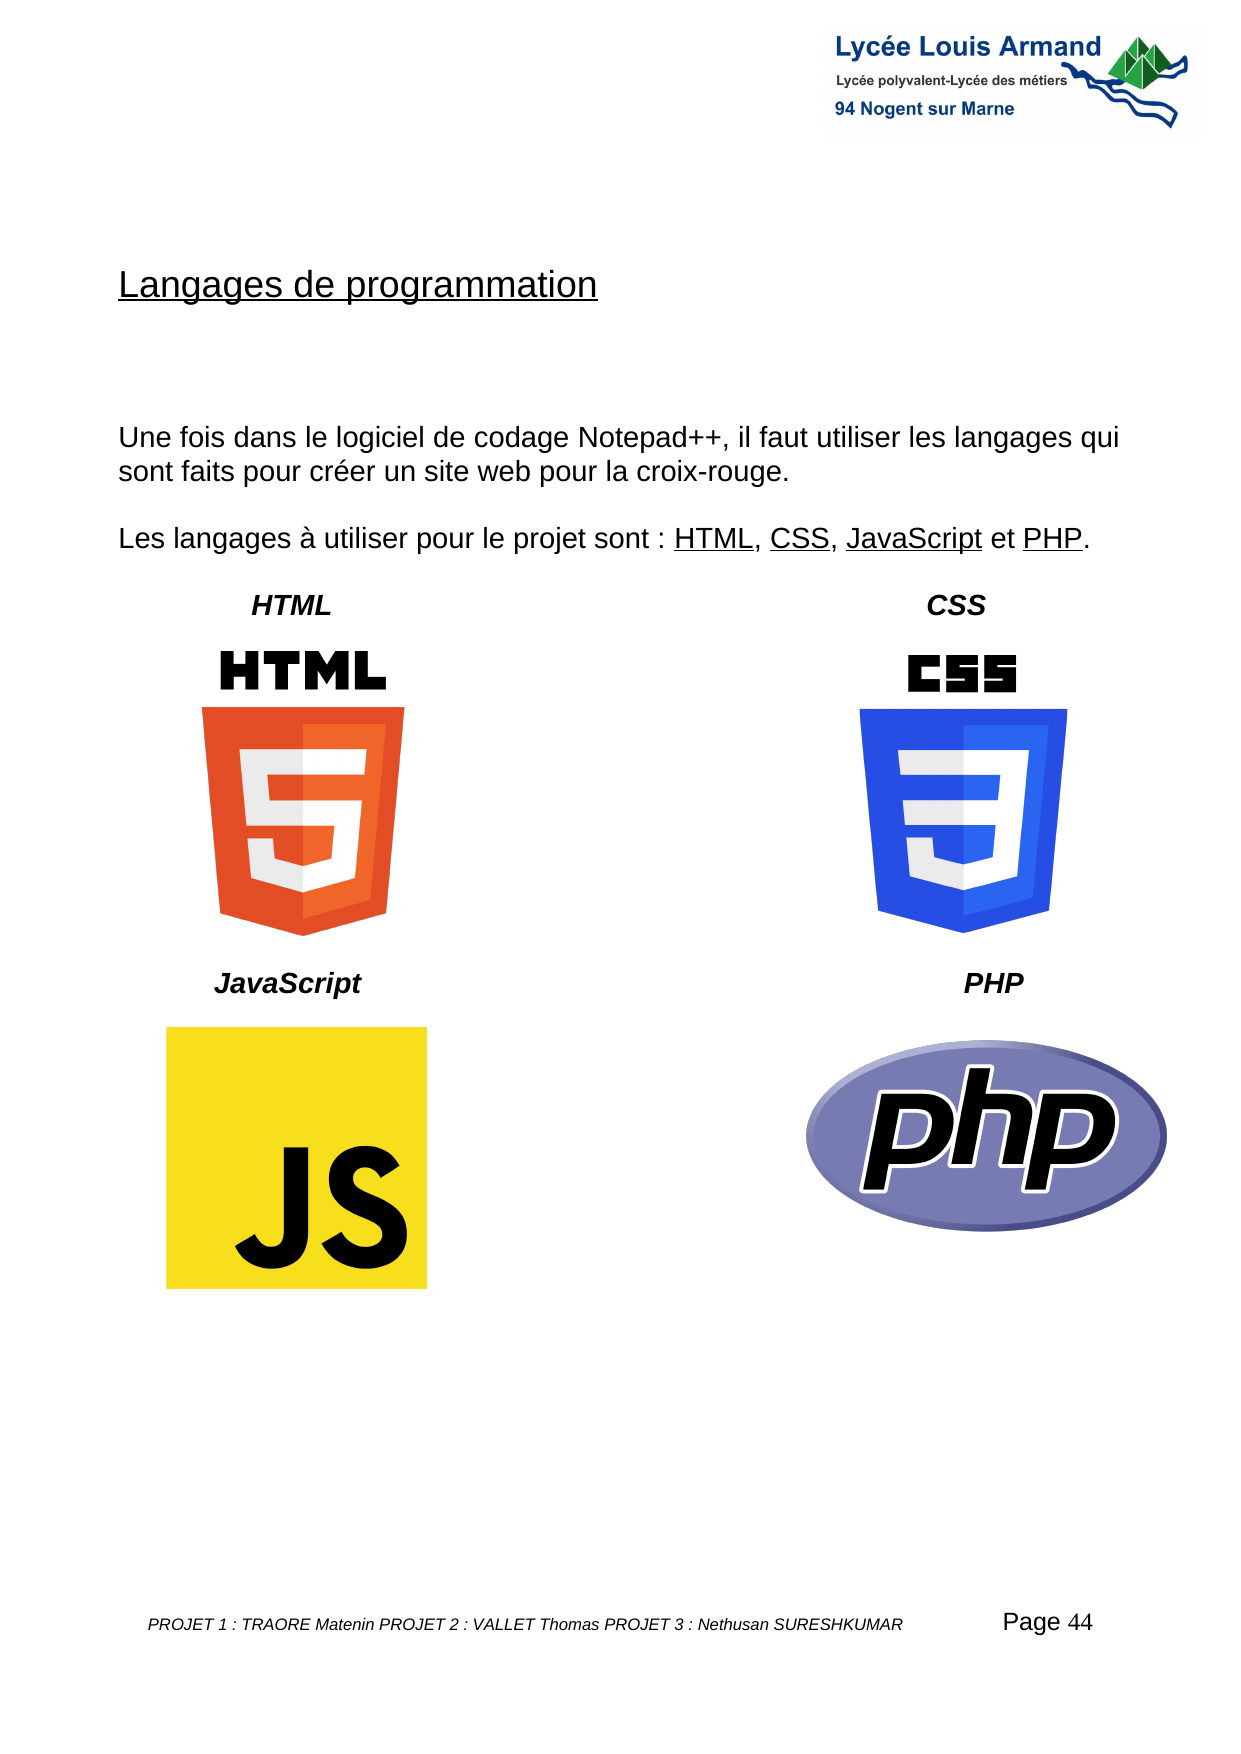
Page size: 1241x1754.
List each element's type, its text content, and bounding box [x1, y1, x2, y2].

text Les langages à utiliser pour le projet sont : HTML, CSS, JavaScript et PHP. [118, 521, 1122, 554]
text Une fois dans le logiciel de codage Notepad++, il faut utiliser les langages qui sont faits pour créer un site web pour la croix-rouge. [118, 420, 1122, 487]
text JavaScript PHP [118, 966, 1122, 1000]
text HTML CSS [118, 588, 1122, 621]
picture [160, 651, 446, 936]
text Langages de programmation [118, 262, 1122, 305]
picture [801, 1036, 1172, 1237]
picture [859, 655, 1068, 933]
picture [821, 26, 1204, 138]
picture [166, 1027, 427, 1289]
